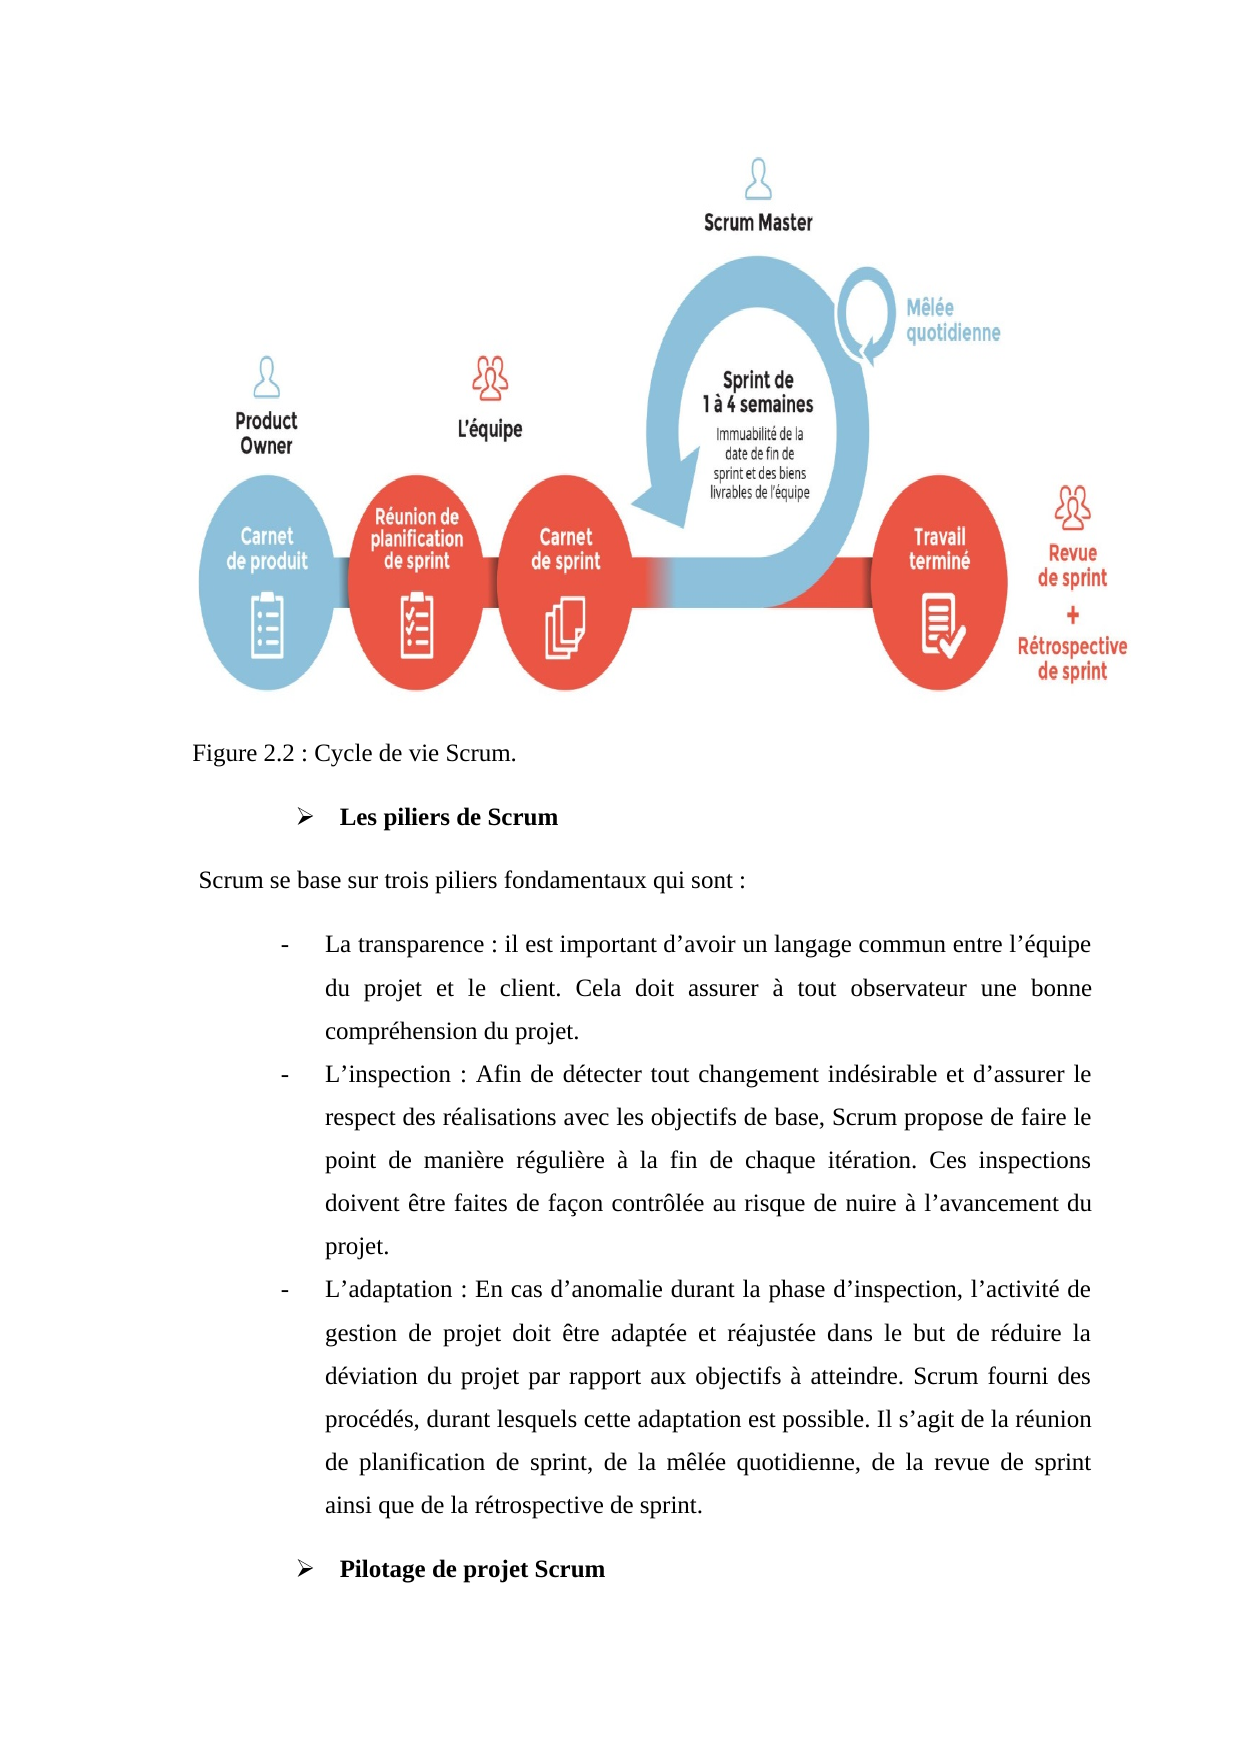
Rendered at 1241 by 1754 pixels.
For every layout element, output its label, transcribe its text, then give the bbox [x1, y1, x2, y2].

list L’inspection : Afin de détecter tout changement indésirable et d’assurer le respect des réalisations avec les objectifs de base, Scrum propose de faire le point de manière régulière à la fin de chaque itération. Ces inspections doivent être faites de façon contrôlée au risque de nuire à l’avancement du projet. [281, 1059, 1093, 1260]
list Les piliers de Scrum [295, 802, 1093, 830]
list La transparence : il est important d’avoir un langage commun entre l’équipe du projet et le client. Cela doit assurer à tout observateur une bonne compréhension du projet. [281, 929, 1093, 1044]
list L’adaptation : En cas d’anomalie durant la phase d’inspection, l’activité de gestion de projet doit être adaptée et réajustée dans le but de réduire la déviation du projet par rapport aux objectifs à atteindre. Scrum fourni des procédés, durant lesquels cette adaptation est possible. Il s’agit de la réunion de planification de sprint, de la mêlée quotidienne, de la revue de sprint ainsi que de la rétrospective de sprint. [281, 1274, 1093, 1519]
picture [192, 147, 1137, 703]
text Figure 2.2 : Cycle de vie Scrum. [148, 738, 1093, 766]
list Pilotage de projet Scrum [295, 1554, 1093, 1583]
text Scrum se base sur trois piliers fondamentaux qui sont : [148, 866, 1093, 894]
